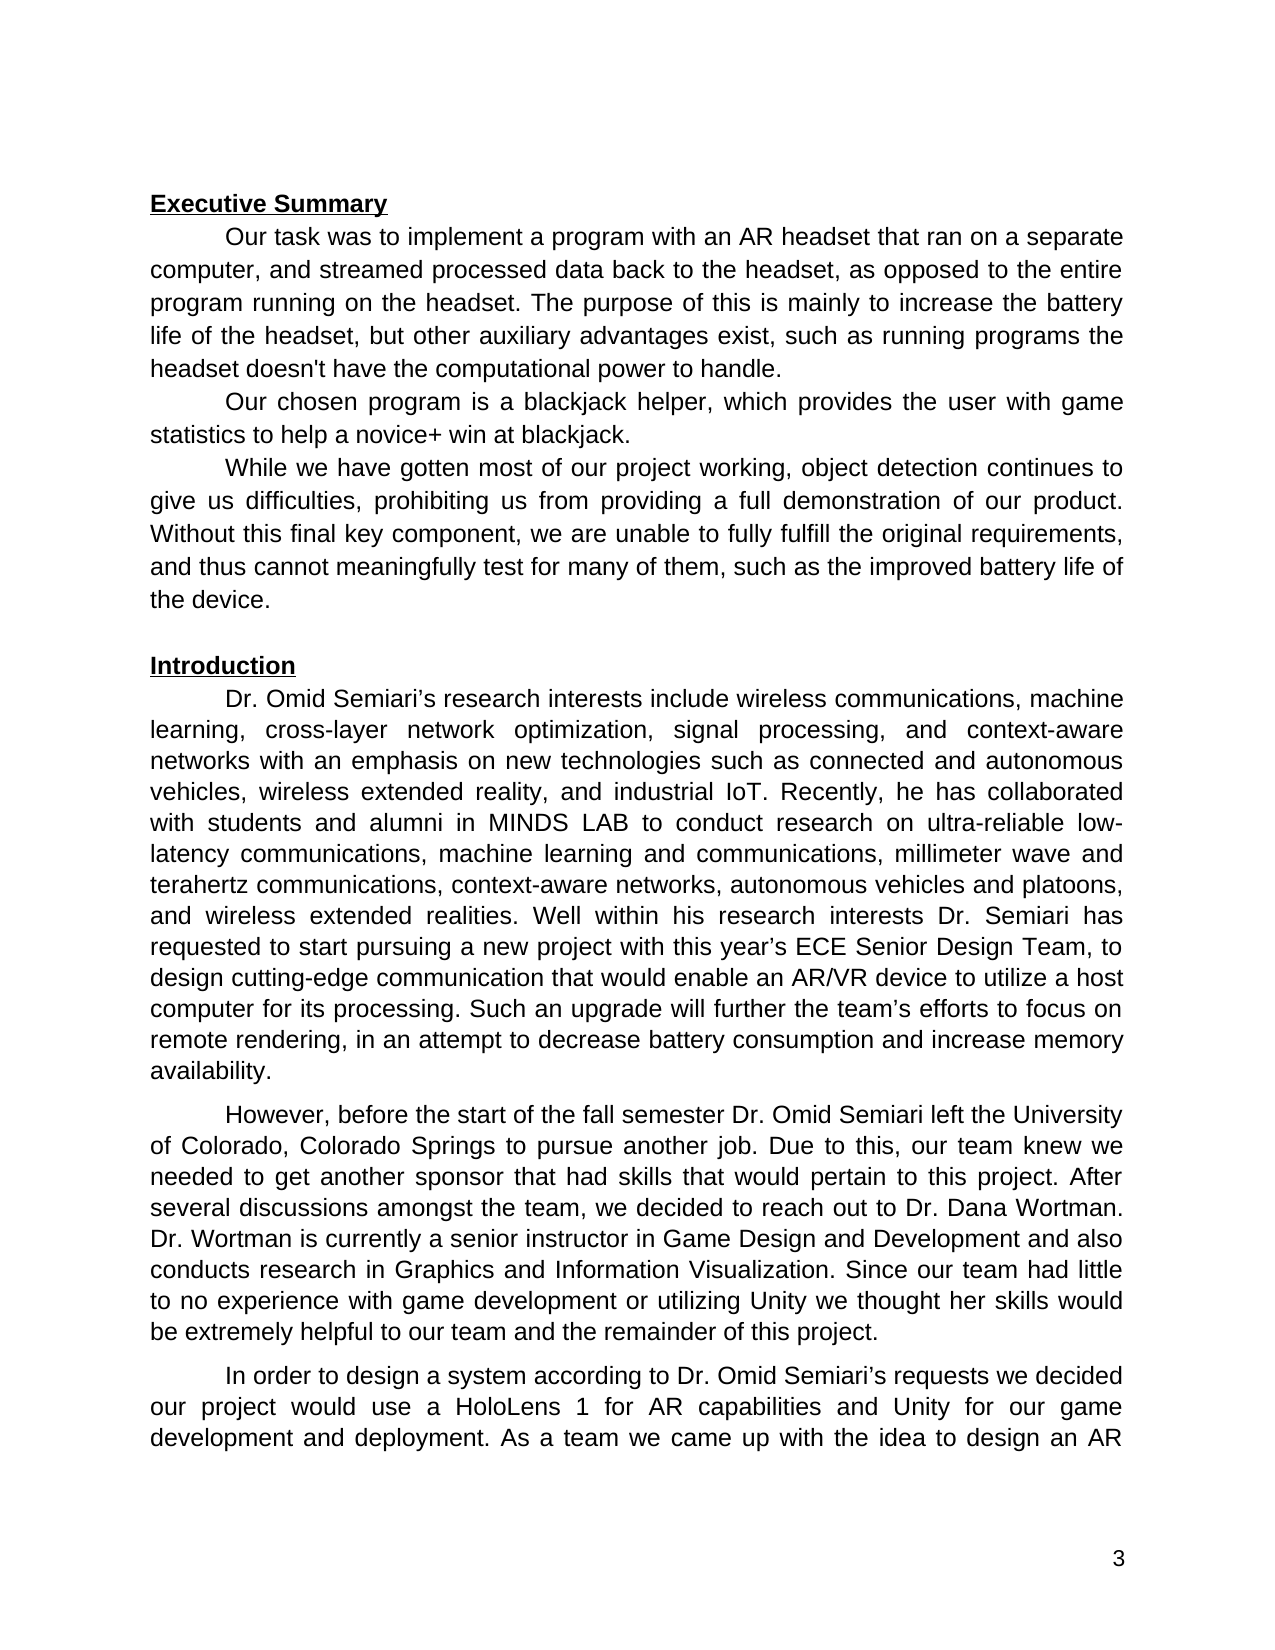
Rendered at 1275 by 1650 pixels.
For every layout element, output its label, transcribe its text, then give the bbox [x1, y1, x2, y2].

text Dr. Omid Semiari’s research interests include wireless communications, machine learning, cross-layer network optimization, signal processing, and context-aware networks with an emphasis on new technologies such as connected and autonomous vehicles, wireless extended reality, and industrial IoT. Recently, he has collaborated with students and alumni in MINDS LAB to conduct research on ultra-reliable low-latency communications, machine learning and communications, millimeter wave and terahertz communications, context-aware networks, autonomous vehicles and platoons, and wireless extended realities. Well within his research interests Dr. Semiari has requested to start pursuing a new project with this year’s ECE Senior Design Team, to design cutting-edge communication that would enable an AR/VR device to utilize a host computer for its processing. Such an upgrade will further the team’s efforts to focus on remote rendering, in an attempt to decrease battery consumption and increase memory availability. [150, 684, 1125, 1085]
text Executive Summary [150, 188, 1125, 217]
text However, before the start of the fall semester Dr. Omid Semiari left the University of Colorado, Colorado Springs to pursue another job. Due to this, our team knew we needed to get another sponsor that had skills that would pertain to this project. After several discussions amongst the team, we decided to reach out to Dr. Dana Wortman. Dr. Wortman is currently a senior instructor in Game Design and Development and also conducts research in Graphics and Information Visualization. Since our team had little to no experience with game development or utilizing Unity we thought her skills would be extremely helpful to our team and the remainder of this project. [150, 1100, 1125, 1346]
text While we have gotten most of our project working, object detection continues to give us difficulties, prohibiting us from providing a full demonstration of our product. Without this final key component, we are unable to fully fulfill the original requirements, and thus cannot meaningfully test for many of them, such as the improved battery life of the device. [150, 453, 1125, 613]
text Our task was to implement a program with an AR headset that ran on a separate computer, and streamed processed data back to the headset, as opposed to the entire program running on the headset. The purpose of this is mainly to increase the battery life of the headset, but other auxiliary advantages exist, such as running programs the headset doesn't have the computational power to handle. [150, 222, 1125, 382]
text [150, 1361, 1125, 1452]
text Introduction [150, 651, 1125, 679]
text Our chosen program is a blackjack helper, which provides the user with game statistics to help a novice+ win at blackjack. [150, 387, 1125, 448]
